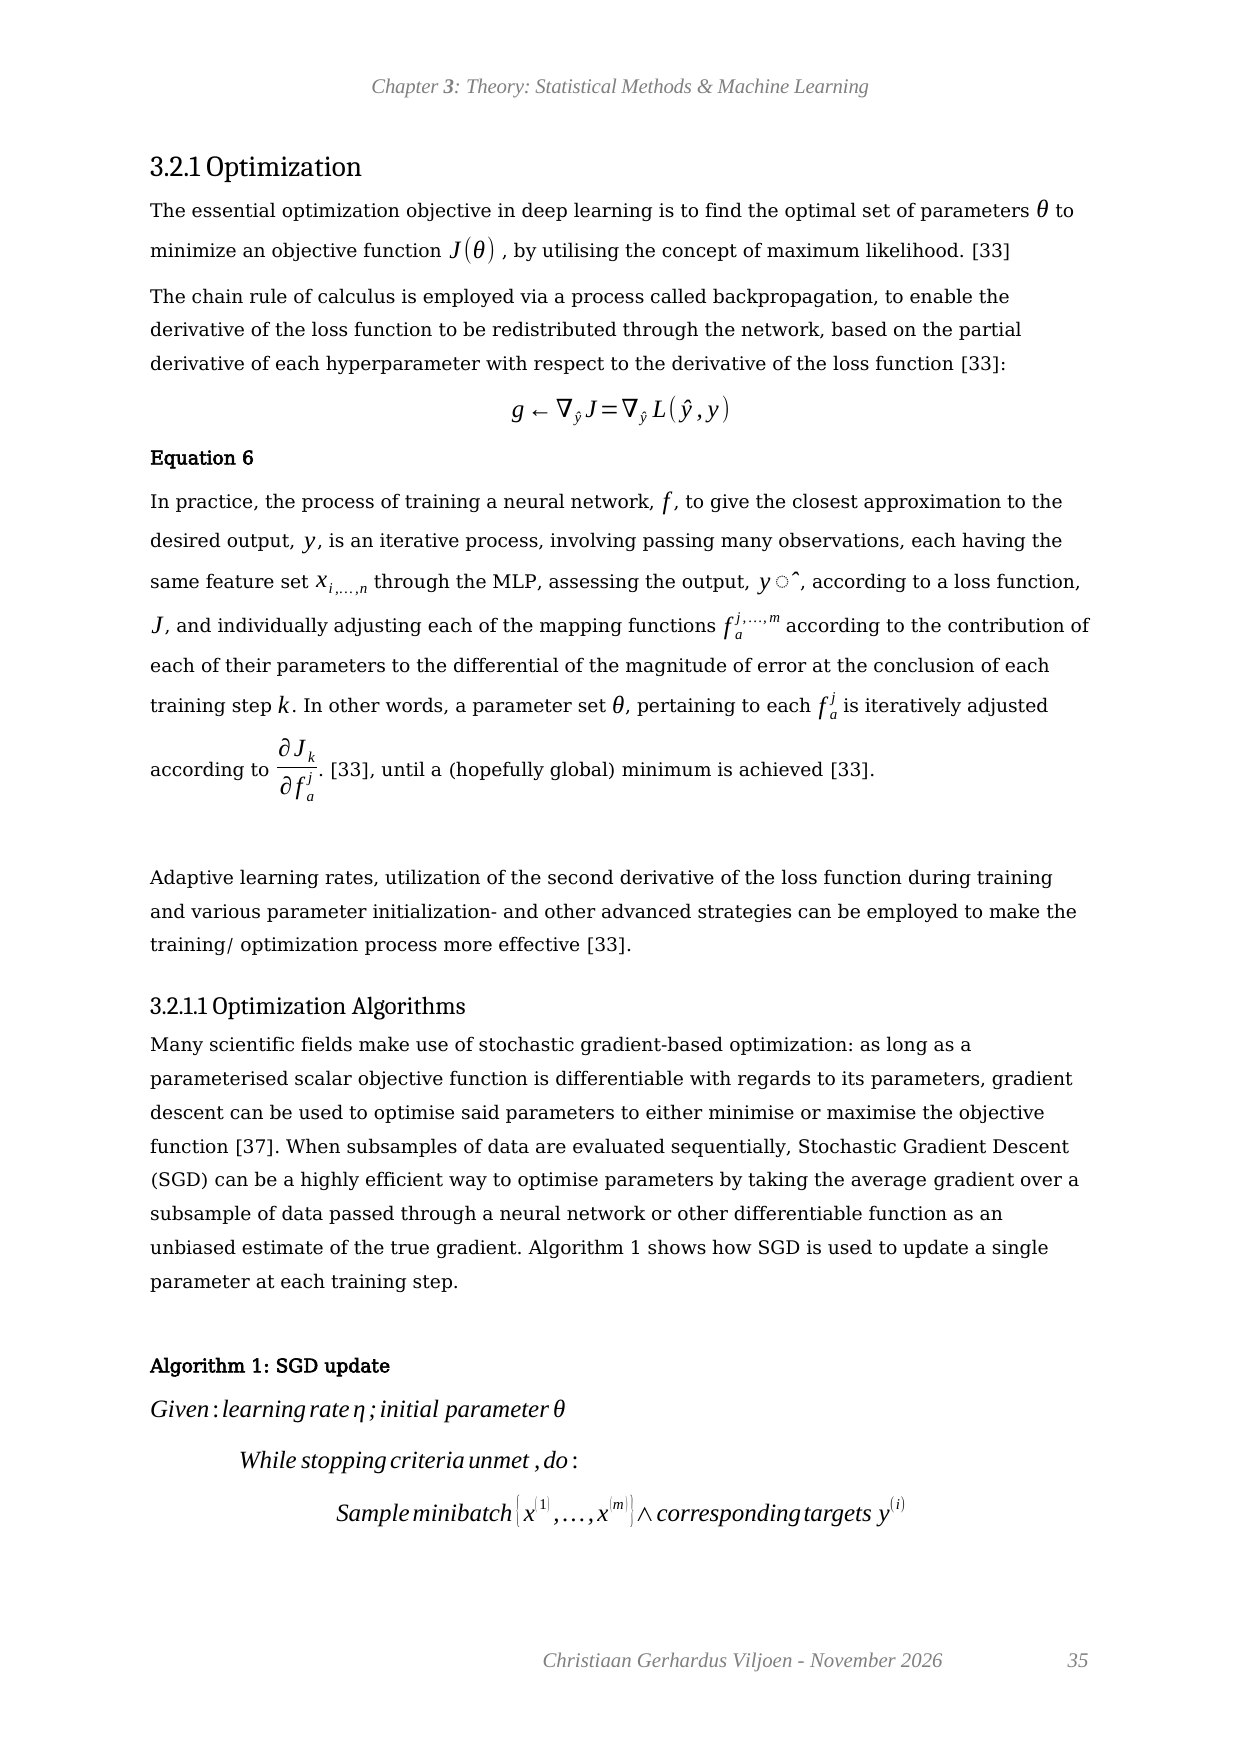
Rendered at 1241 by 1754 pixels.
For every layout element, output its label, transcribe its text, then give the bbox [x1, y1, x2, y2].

text Algorithm 1: SGD update [150, 1353, 1090, 1376]
text In practice, the process of training a neural network, , to give the closest approximation to the desired output, , is an iterative process, involving passing many observations, each having the same feature set through the MLP, assessing the output, , according to a loss function, , and individually adjusting each of the mapping functions according to the contribution of each of their parameters to the differential of the magnitude of error at the conclusion of each training step . In other words, a parameter set , pertaining to each is iteratively adjusted according to ., until a (hopefully global) minimum is achieved . [150, 488, 1090, 804]
text Many scientific fields make use of stochastic gradient-based optimization: as long as a parameterised scalar objective function is differentiable with regards to its parameters, gradient descent can be used to optimise said parameters to either minimise or maximise the objective function . When subsamples of data are evaluated sequentially, Stochastic Gradient Descent (SGD) can be a highly efficient way to optimise parameters by taking the average gradient over a subsample of data passed through a neural network or other differentiable function as an unbiased estimate of the true gradient. Algorithm 1 shows how SGD is used to update a single parameter at each training step. [150, 1033, 1090, 1292]
text Adaptive learning rates, utilization of the second derivative of the loss function during training and various parameter initialization- and other advanced strategies can be employed to make the training/ optimization process more effective . [150, 866, 1090, 956]
subtitle Optimization [150, 150, 1090, 183]
text Equation 6 [150, 446, 1090, 468]
subtitle Optimization Algorithms [150, 992, 1090, 1021]
text The chain rule of calculus is employed via a process called backpropagation, to enable the derivative of the loss function to be redistributed through the network, based on the partial derivative of each hyperparameter with respect to the derivative of the loss function: [150, 284, 1090, 374]
text The essential optimization objective in deep learning is to find the optimal set of parameters to minimize an objective function , by utilising the concept of maximum likelihood. [150, 196, 1090, 265]
